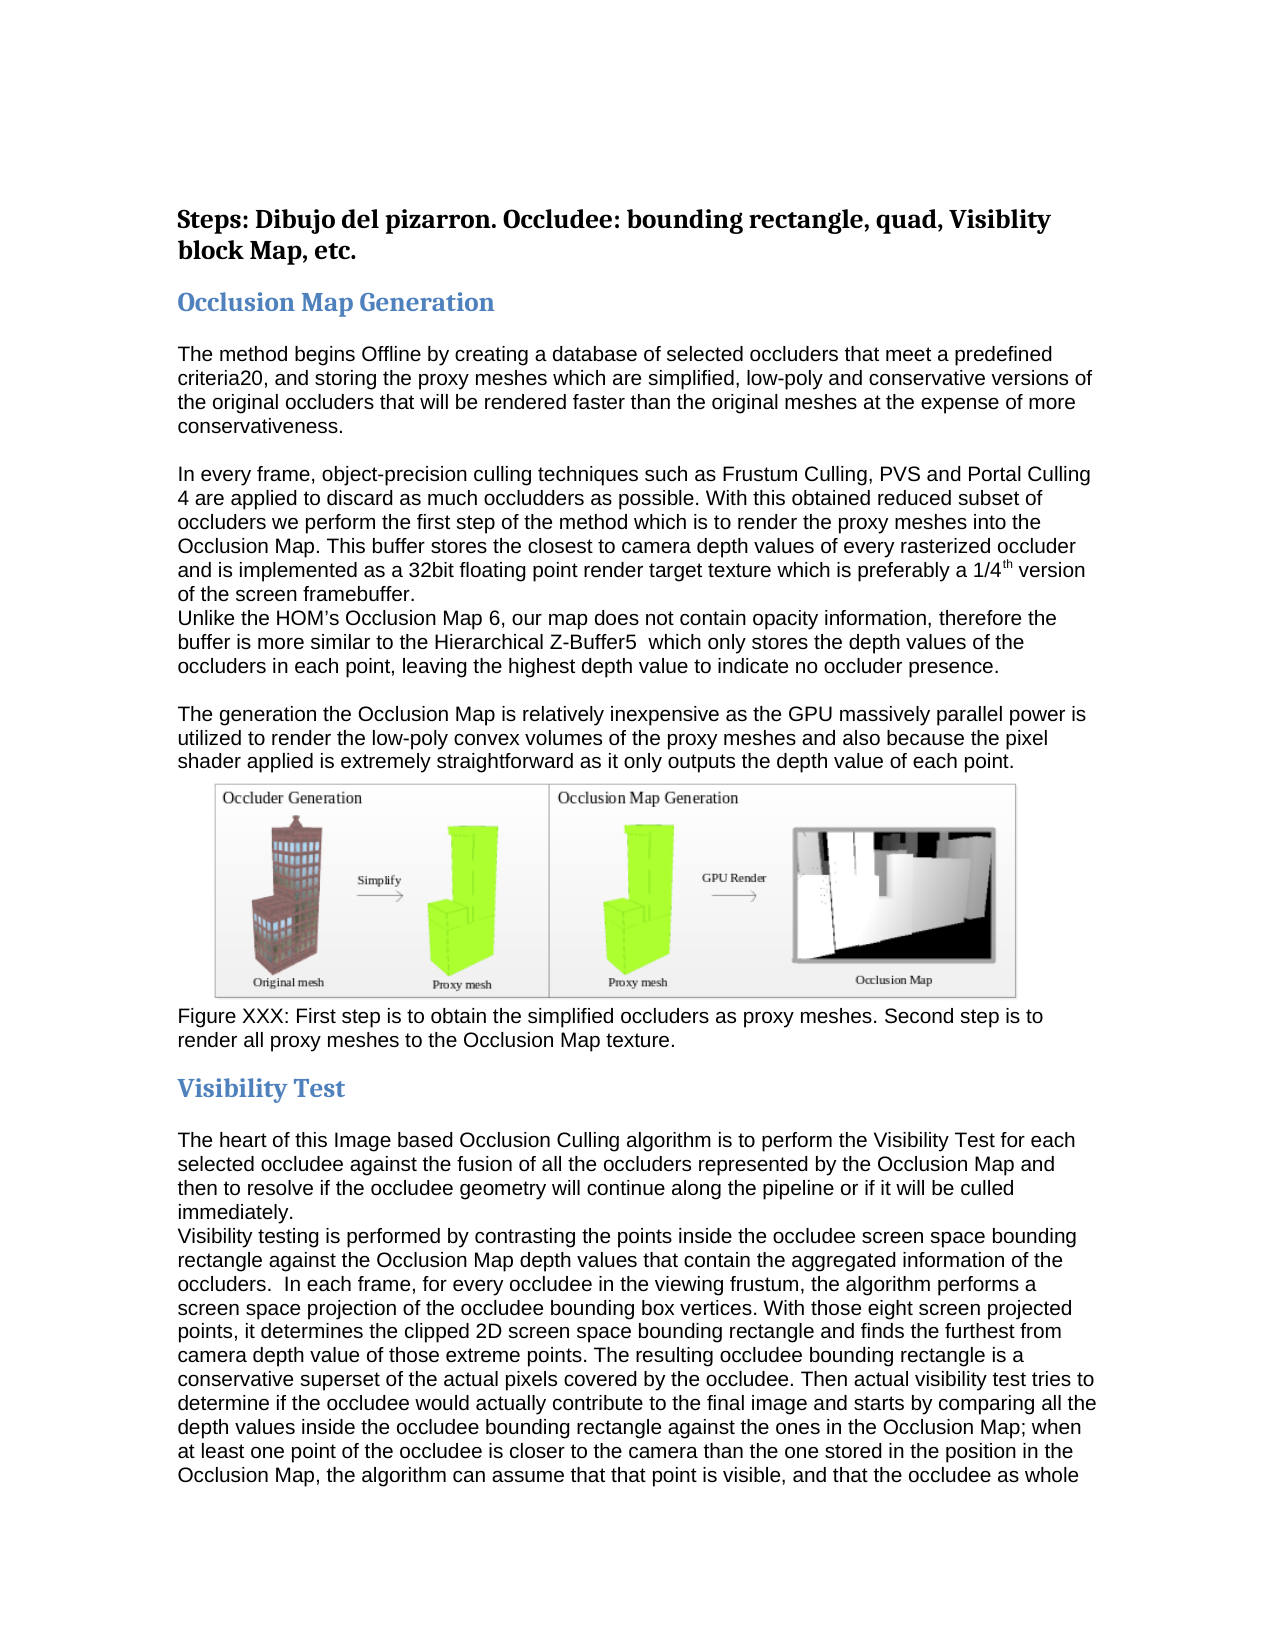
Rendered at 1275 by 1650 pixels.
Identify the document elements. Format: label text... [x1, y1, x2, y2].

text The method begins Offline by creating a database of selected occluders that meet a predefined criteria, and storing the proxy meshes which are simplified, low-poly and conservative versions of the original occluders that will be rendered faster than the original meshes at the expense of more conservativeness. [177, 342, 1098, 438]
text In every frame, object-precision culling techniques such as Frustum Culling, PVS and Portal Culling are applied to discard as much occludders as possible. With this obtained reduced subset of occluders we perform the first step of the method which is to render the proxy meshes into the Occlusion Map. This buffer stores the closest to camera depth values of every rasterized occluder and is implemented as a 32bit floating point render target texture which is preferably a 1/4th version of the screen framebuffer. [177, 462, 1098, 606]
text Figure XXX: First step is to obtain the simplified occluders as proxy meshes. Second step is to render all proxy meshes to the Occlusion Map texture. [177, 1004, 1098, 1052]
text The generation the Occlusion Map is relatively inexpensive as the GPU massively parallel power is utilized to render the low-poly convex volumes of the proxy meshes and also because the pixel shader applied is extremely straightforward as it only outputs the depth value of each point. [177, 701, 1098, 773]
subtitle Steps: Dibujo del pizarron. Occludee: bounding rectangle, quad, Visiblity block Map, etc. [177, 204, 1098, 266]
subtitle Visibility Test [177, 1073, 1098, 1104]
subtitle Occlusion Map Generation [177, 287, 1098, 318]
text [177, 1223, 1098, 1487]
text Unlike the HOM’s Occlusion Map , our map does not contain opacity information, therefore the buffer is more similar to the Hierarchical Z-Buffer which only stores the depth values of the occluders in each point, leaving the highest depth value to indicate no occluder presence. [177, 606, 1098, 677]
text The heart of this Image based Occlusion Culling algorithm is to perform the Visibility Test for each selected occludee against the fusion of all the occluders represented by the Occlusion Map and then to resolve if the occludee geometry will continue along the pipeline or if it will be culled immediately. [177, 1128, 1098, 1223]
